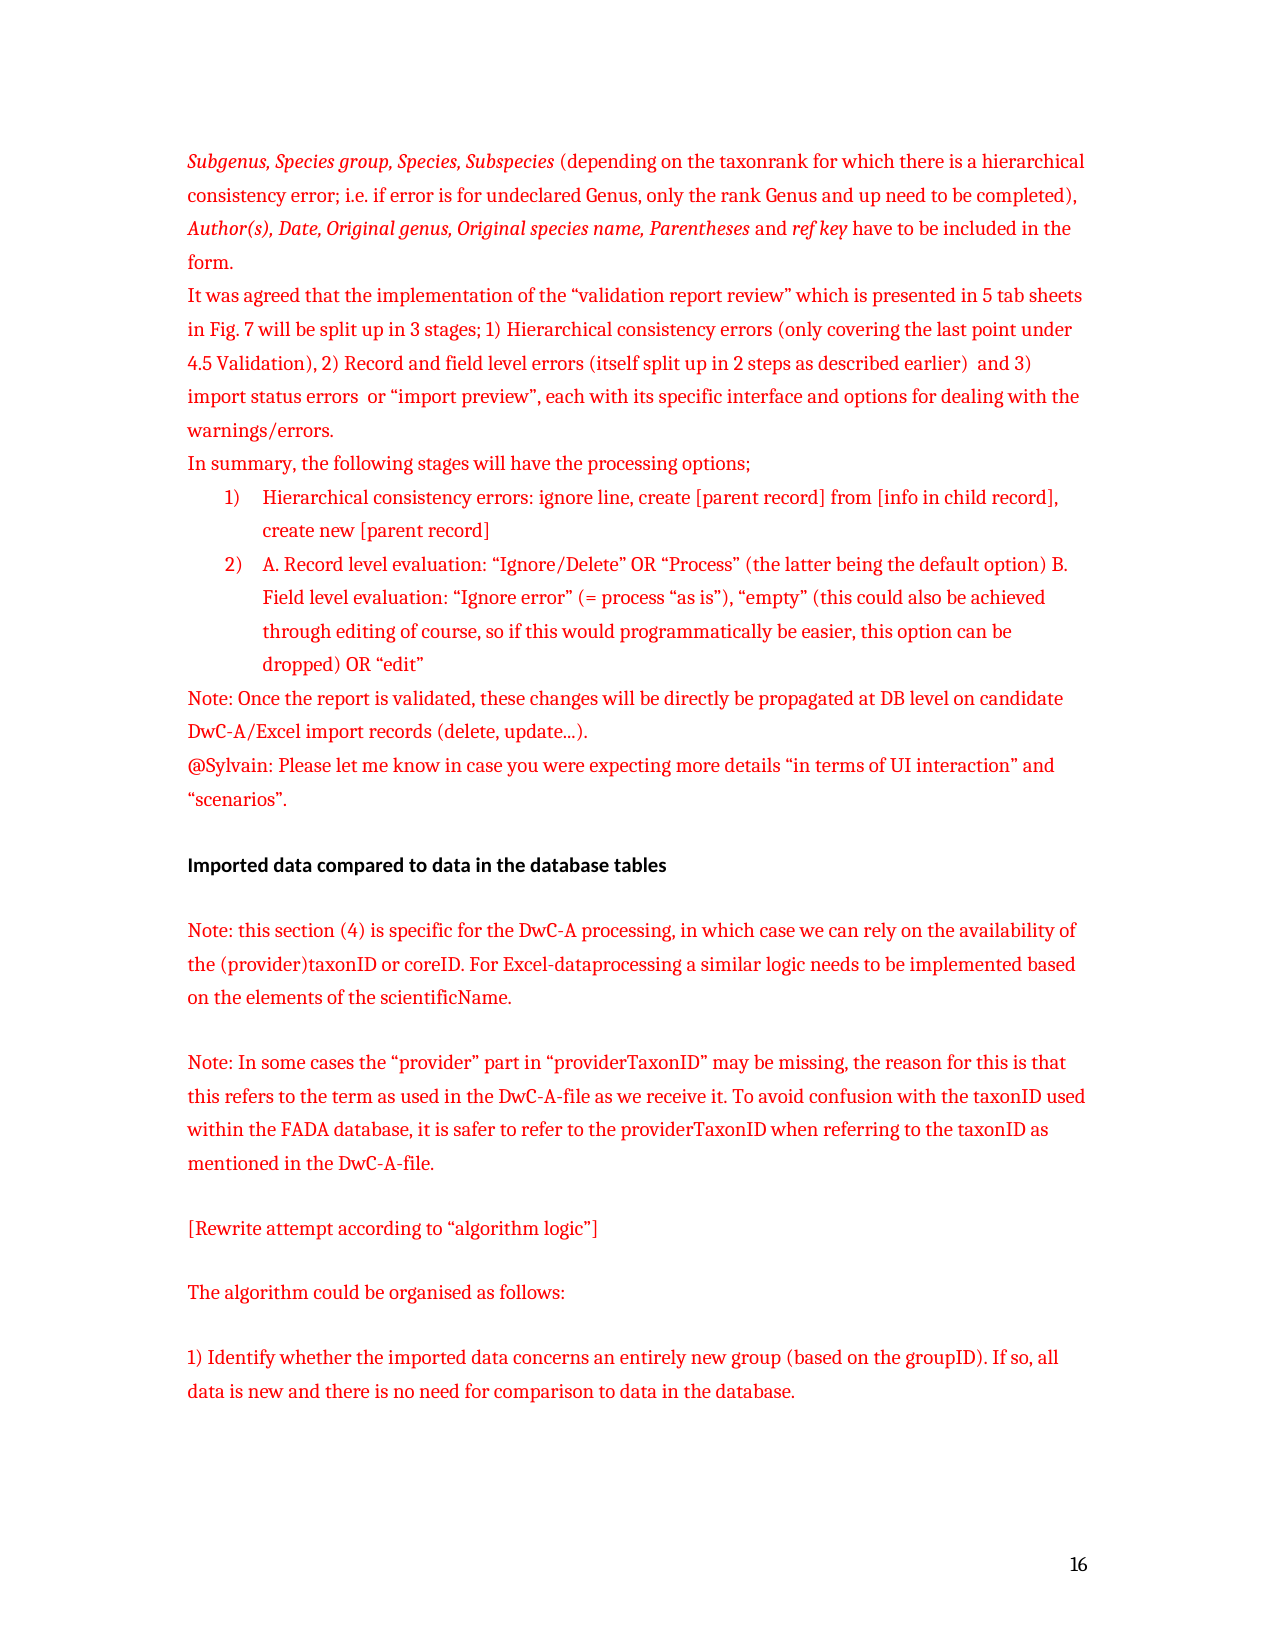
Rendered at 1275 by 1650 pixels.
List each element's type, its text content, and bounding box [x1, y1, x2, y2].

text @Sylvain: Please let me know in case you were expecting more details “in terms of UI interaction” and “scenarios”. [187, 754, 1087, 811]
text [187, 150, 1087, 274]
text In summary, the following stages will have the processing options; [187, 452, 1087, 476]
text The algorithm could be organised as follows: [187, 1281, 1087, 1305]
text [Rewrite attempt according to “algorithm logic”] [187, 1216, 1087, 1240]
text 1) Identify whether the imported data concerns an entirely new group (based on the groupID). If so, all data is new and there is no need for comparison to data in the database. [187, 1346, 1087, 1403]
list Hierarchical consistency errors: ignore line, create [parent record] from [info in child record], create new [parent record] [225, 485, 1087, 543]
text Note: this section (4) is specific for the DwC-A processing, in which case we can rely on the availability of the (provider)taxonID or coreID. For Excel-dataprocessing a similar logic needs to be implemented based on the elements of the scientificName. [187, 919, 1087, 1010]
text Note: Once the report is validated, these changes will be directly be propagated at DB level on candidate DwC-A/Excel import records (delete, update...). [187, 687, 1087, 744]
text It was agreed that the implementation of the “validation report review” which is presented in 5 tab sheets in Fig. 7 will be split up in 3 stages; 1) Hierarchical consistency errors (only covering the last point under 4.5 Validation), 2) Record and field level errors (itself split up in 2 steps as described earlier) and 3) import status errors or “import preview”, each with its specific interface and options for dealing with the warnings/errors. [187, 284, 1087, 442]
list A. Record level evaluation: “Ignore/Delete” OR “Process” (the latter being the default option) B. Field level evaluation: “Ignore error” (= process “as is”), “empty” (this could also be achieved through editing of course, so if this would programmatically be easier, this option can be dropped) OR “edit” [225, 552, 1087, 677]
text Note: In some cases the “provider” part in “providerTaxonID” may be missing, the reason for this is that this refers to the term as used in the DwC-A-file as we receive it. To avoid confusion with the taxonID used within the FADA database, it is safer to refer to the providerTaxonID when referring to the taxonID as mentioned in the DwC-A-file. [187, 1051, 1087, 1175]
subtitle Imported data compared to data in the database tables [187, 852, 1087, 877]
